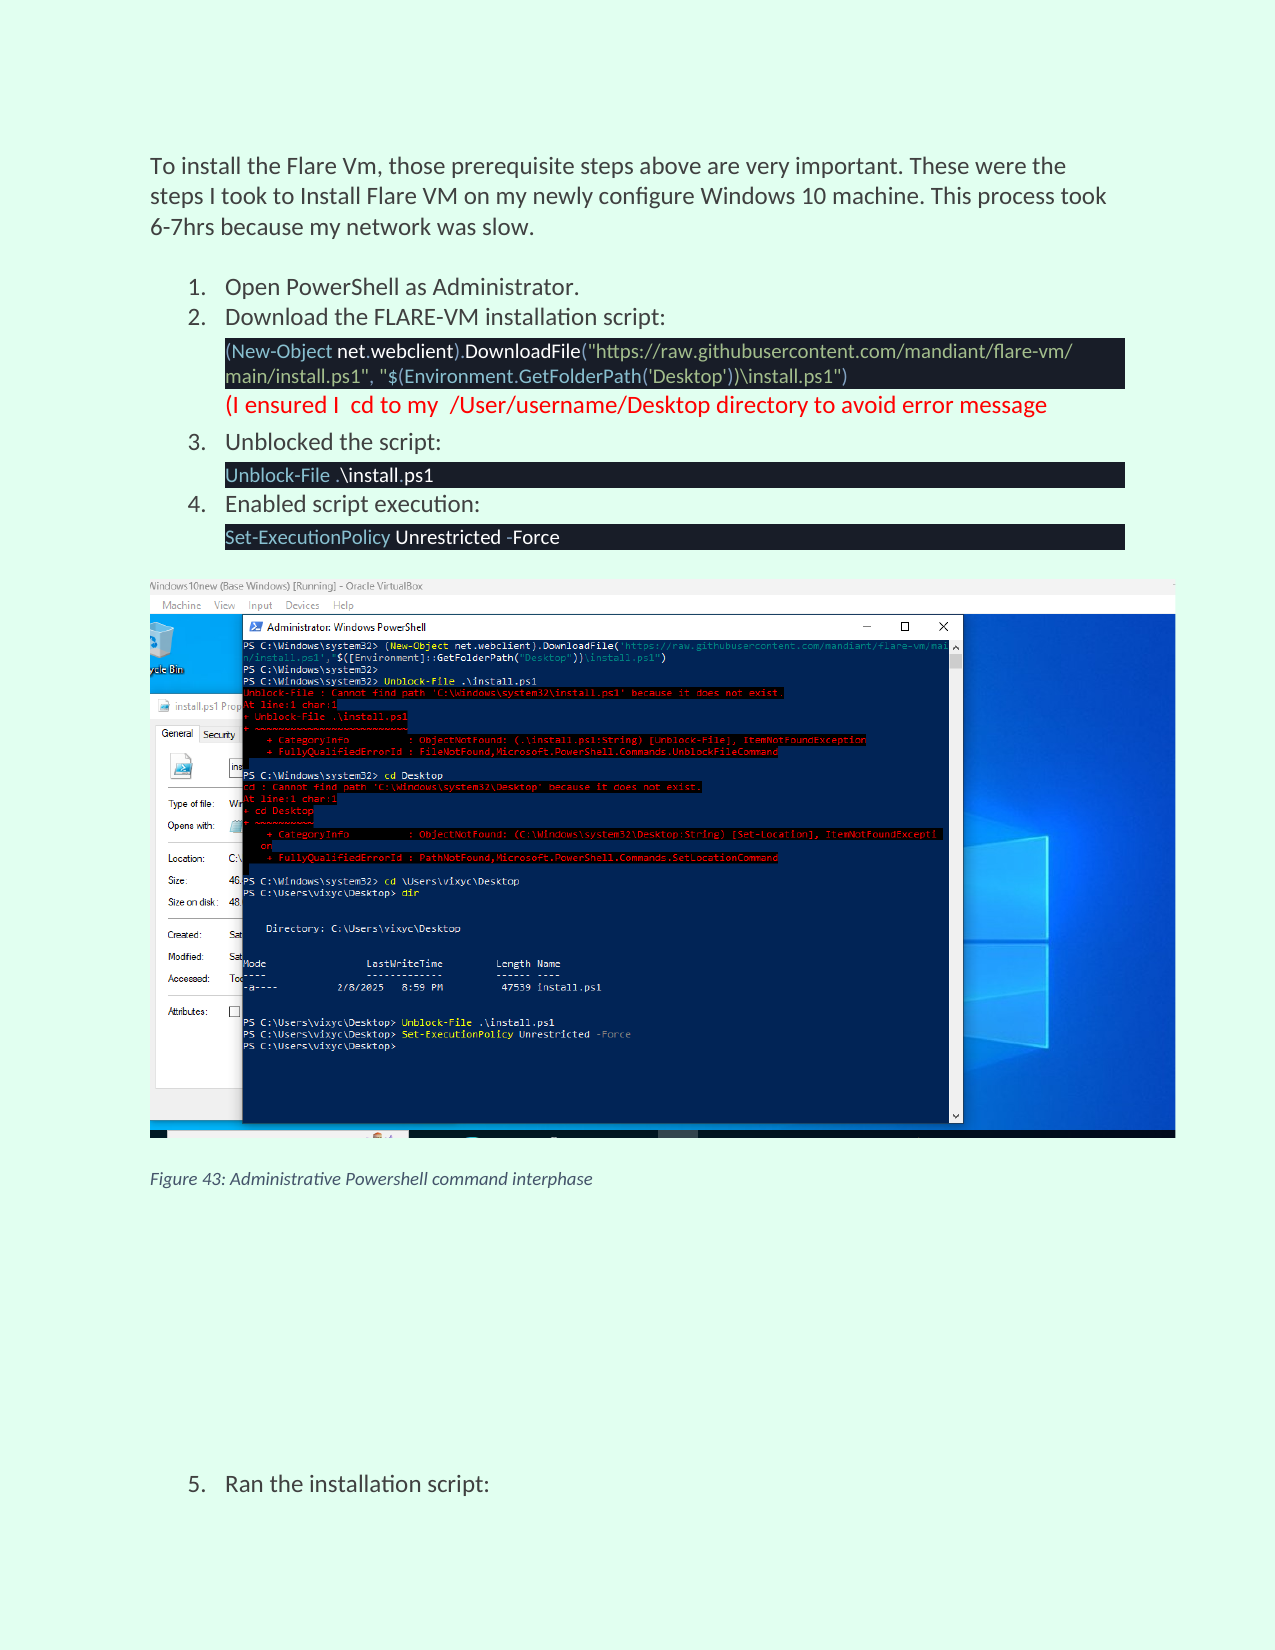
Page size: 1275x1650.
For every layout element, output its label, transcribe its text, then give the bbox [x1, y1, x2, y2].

list Download the FLARE-VM installation script: [187, 301, 1125, 332]
list Enabled script execution: [187, 488, 1125, 518]
picture [150, 623, 173, 657]
text To install the Flare Vm, those prerequisite steps above are very important. These were the steps I took to Install Flare VM on my newly configure Windows 10 machine. This process took 6-7hrs because my network was slow. [150, 150, 1125, 242]
text (New-Object net.webclient).DownloadFile("https://raw.githubusercontent.com/mandiant/flare-vm/main/install.ps1", "$(Environment.GetFolderPath('Desktop'))\install.ps1") [225, 338, 1125, 389]
text Figure 43: Administrative Powershell command interphase [150, 1167, 1125, 1189]
list Ran the installation script: [187, 1468, 1125, 1498]
list Unblocked the script: [187, 426, 1125, 456]
list Open PowerShell as Administrator. [187, 271, 1125, 301]
picture [150, 579, 1176, 1138]
picture [170, 666, 182, 672]
text (I ensured I cd to my /User/username/Desktop directory to avoid error message [225, 389, 1125, 419]
text Set-ExecutionPolicy Unrestricted -Force [225, 524, 1125, 550]
text Unblock-File .\install.ps1 [225, 462, 1125, 488]
